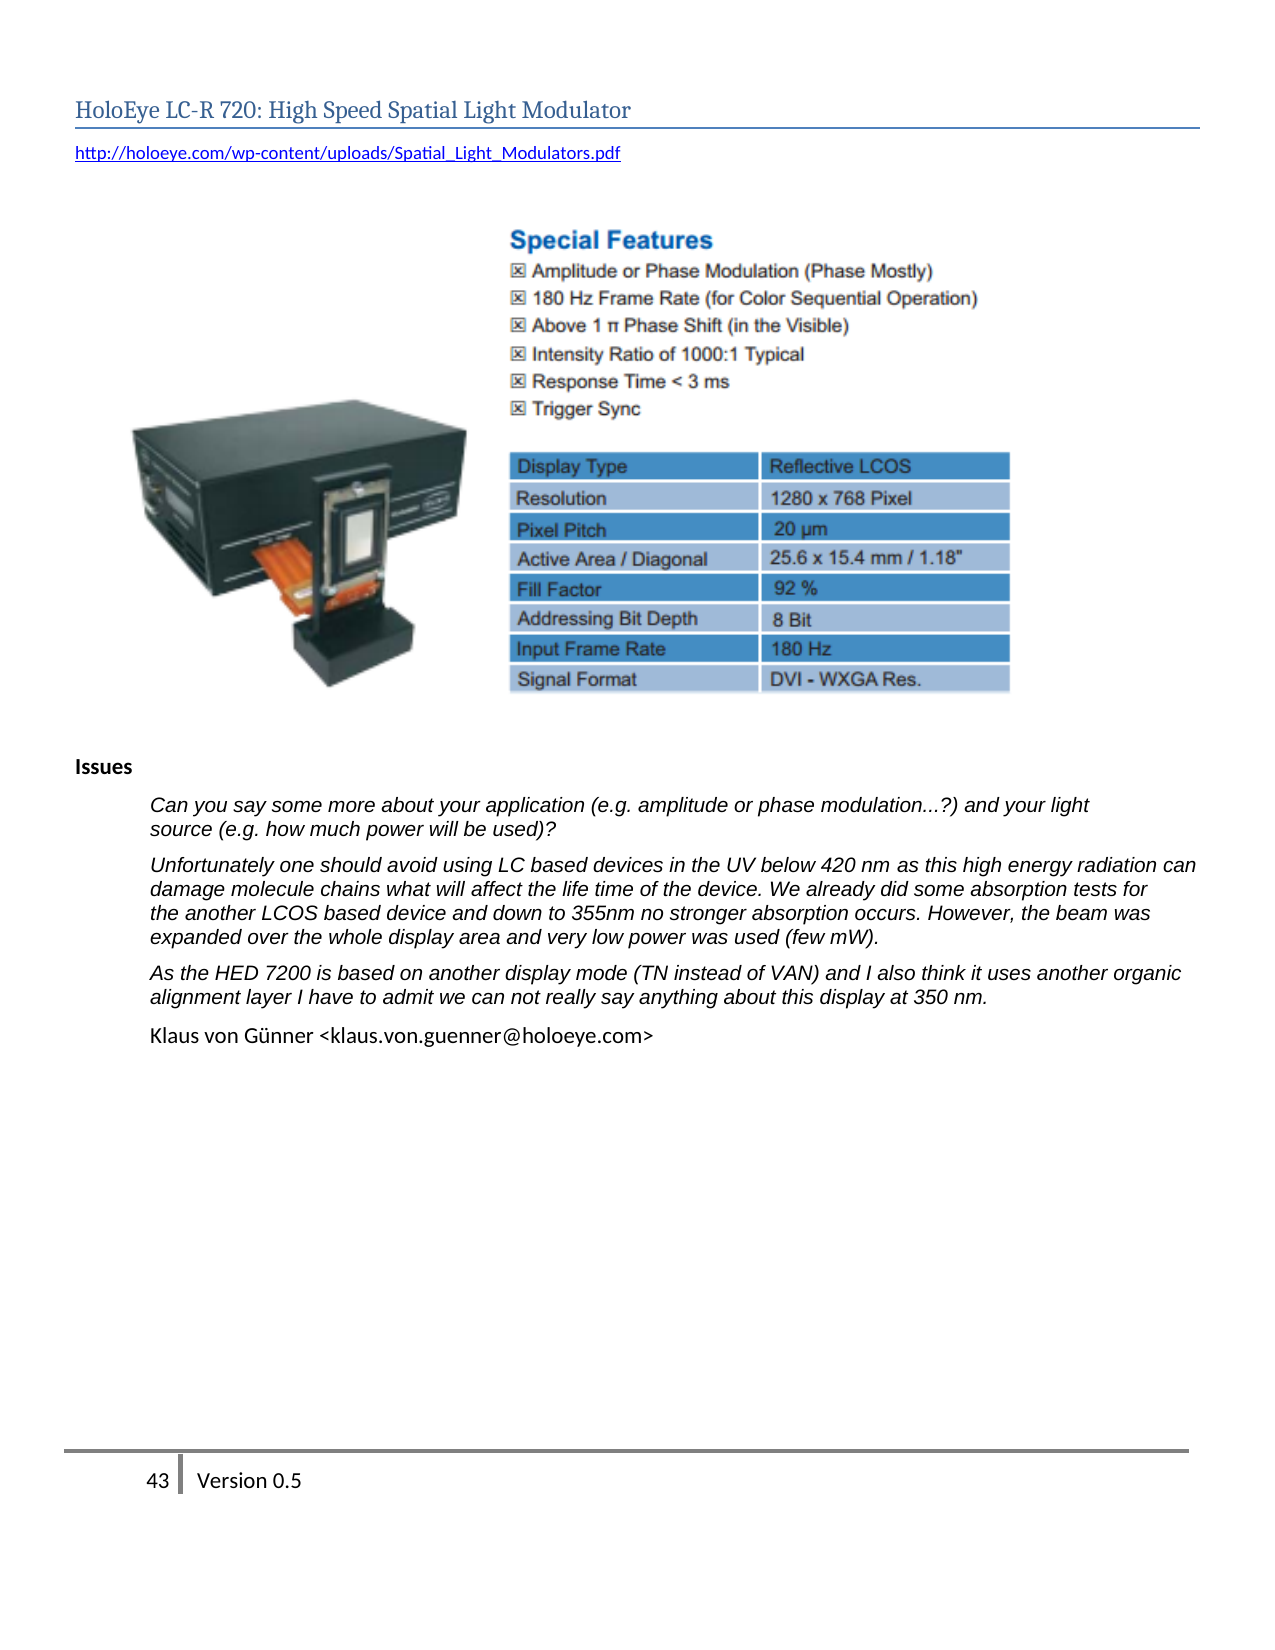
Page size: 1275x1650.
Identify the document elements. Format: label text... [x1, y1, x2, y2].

picture [496, 217, 1023, 699]
subtitle HoloEye LC-R 720: High Speed Spatial Light Modulator [75, 96, 1200, 127]
text Klaus von Günner <klaus.von.guenner@holoeye.com>Cambridge Correlators [150, 1022, 1200, 1050]
text http://holoeye.com/wp-content/uploads/Spatial_Light_Modulators.pdf [75, 141, 1200, 164]
text Unfortunately one should avoid using LC based devices in the UV below 420 nm as this high energy radiation can damage molecule chains what will affect the life time of the device. We already did some absorption tests for the another LCOS based device and down to 355nm no stronger absorption occurs. However, the beam was expanded over the whole display area and very low power was used (few mW). [150, 853, 1200, 949]
text As the HED 7200 is based on another display mode (TN instead of VAN) and I also think it uses another organic alignment layer I have to admit we can not really say anything about this display at 350 nm. [150, 961, 1200, 1009]
text Can you say some more about your application (e.g. amplitude or phase modulation...?) and your light source (e.g. how much power will be used)? [150, 792, 1200, 840]
picture [80, 361, 481, 699]
text Issues [75, 752, 1200, 780]
